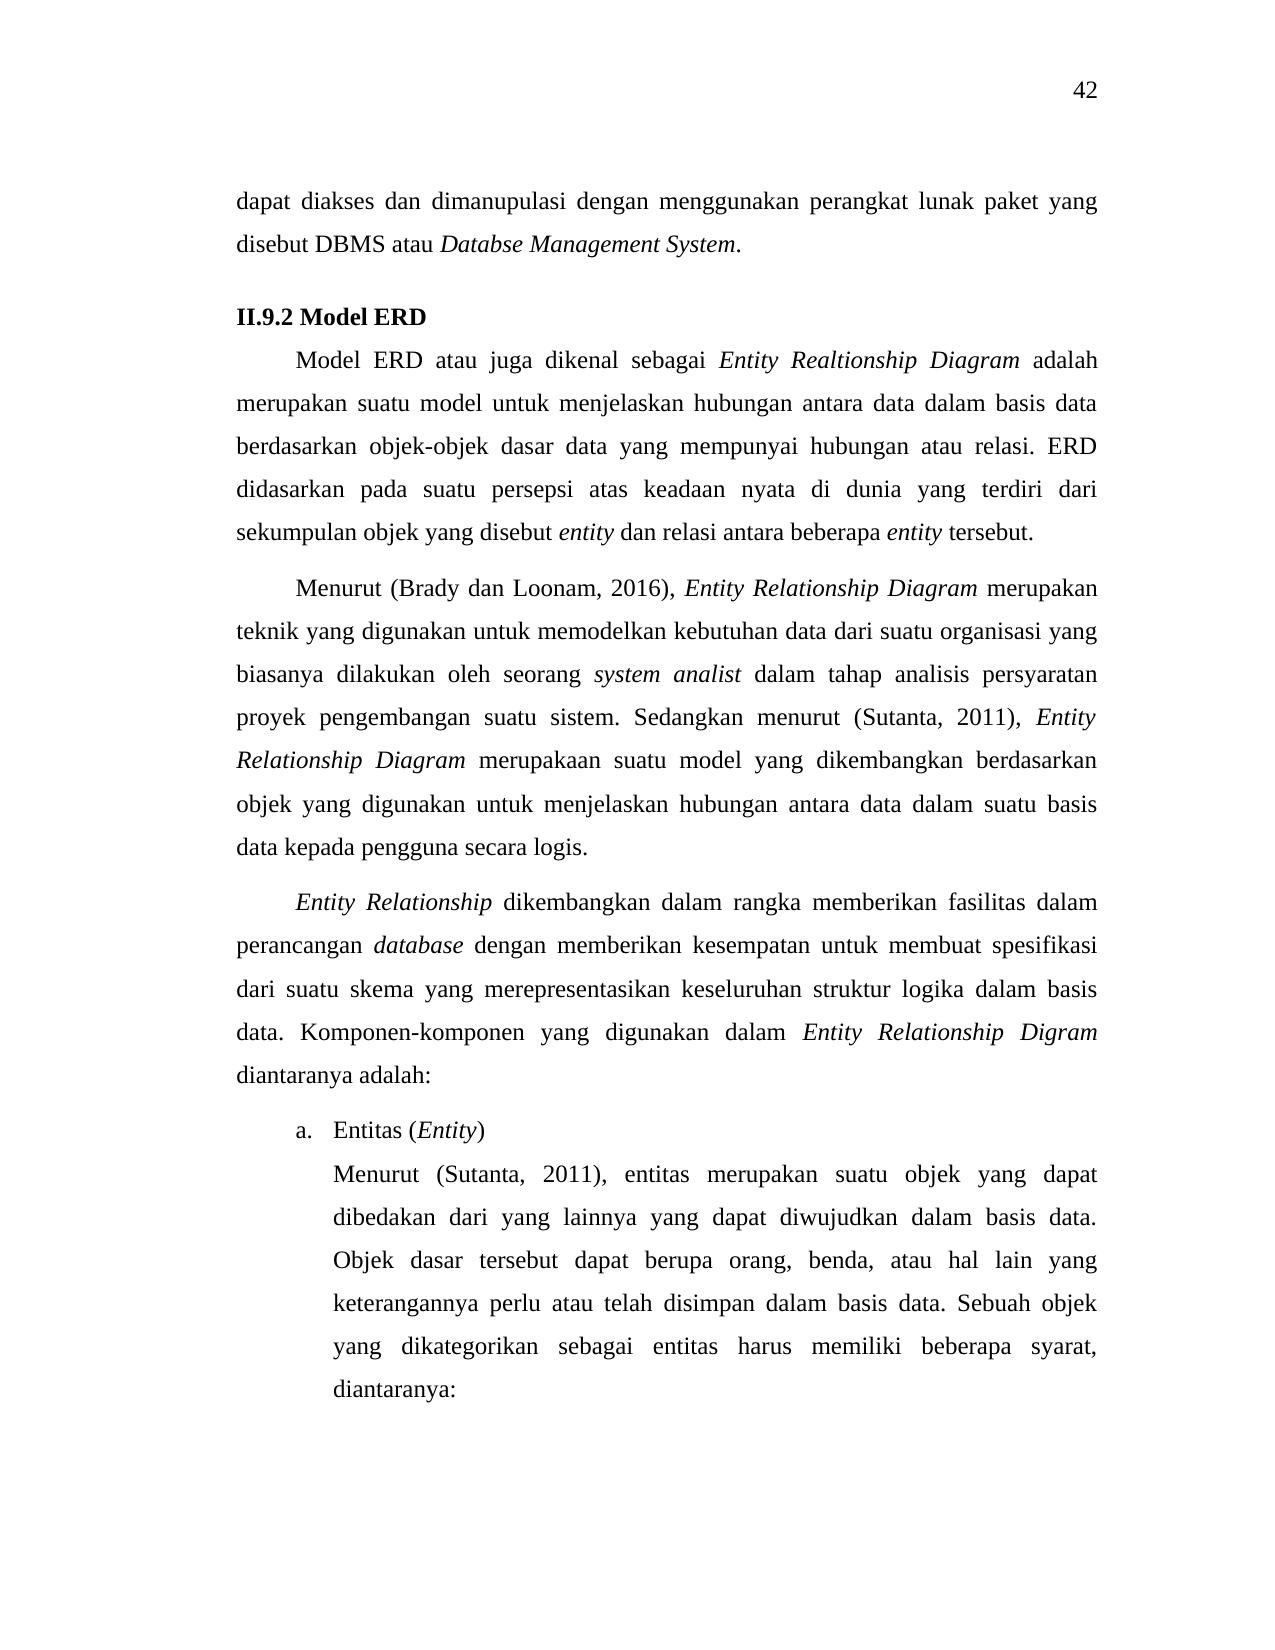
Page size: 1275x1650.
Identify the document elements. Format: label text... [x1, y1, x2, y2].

list Entitas (Entity) [295, 1116, 1098, 1144]
text Menurut (Brady dan Loonam, 2016), Entity Relationship Diagram merupakan teknik yang digunakan untuk memodelkan kebutuhan data dari suatu organisasi yang biasanya dilakukan oleh seorang system analist dalam tahap analisis persyaratan proyek pengembangan suatu sistem. Sedangkan menurut (Sutanta, 2011), Entity Relationship Diagram merupakaan suatu model yang dikembangkan berdasarkan objek yang digunakan untuk menjelaskan hubungan antara data dalam suatu basis data kepada pengguna secara logis. [236, 573, 1098, 861]
text Entity Relationship dikembangkan dalam rangka memberikan fasilitas dalam perancangan database dengan memberikan kesempatan untuk membuat spesifikasi dari suatu skema yang merepresentasikan keseluruhan struktur logika dalam basis data. Komponen-komponen yang digunakan dalam Entity Relationship Digram diantaranya adalah: [236, 887, 1098, 1089]
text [236, 186, 1098, 258]
subtitle Model ERD [236, 302, 1098, 331]
text Menurut (Sutanta, 2011), entitas merupakan suatu objek yang dapat dibedakan dari yang lainnya yang dapat diwujudkan dalam basis data. Objek dasar tersebut dapat berupa orang, benda, atau hal lain yang keterangannya perlu atau telah disimpan dalam basis data. Sebuah objek yang dikategorikan sebagai entitas harus memiliki beberapa syarat, diantaranya: [333, 1159, 1098, 1403]
text Model ERD atau juga dikenal sebagai Entity Realtionship Diagram adalah merupakan suatu model untuk menjelaskan hubungan antara data dalam basis data berdasarkan objek-objek dasar data yang mempunyai hubungan atau relasi. ERD didasarkan pada suatu persepsi atas keadaan nyata di dunia yang terdiri dari sekumpulan objek yang disebut entity dan relasi antara beberapa entity tersebut. [236, 345, 1098, 546]
